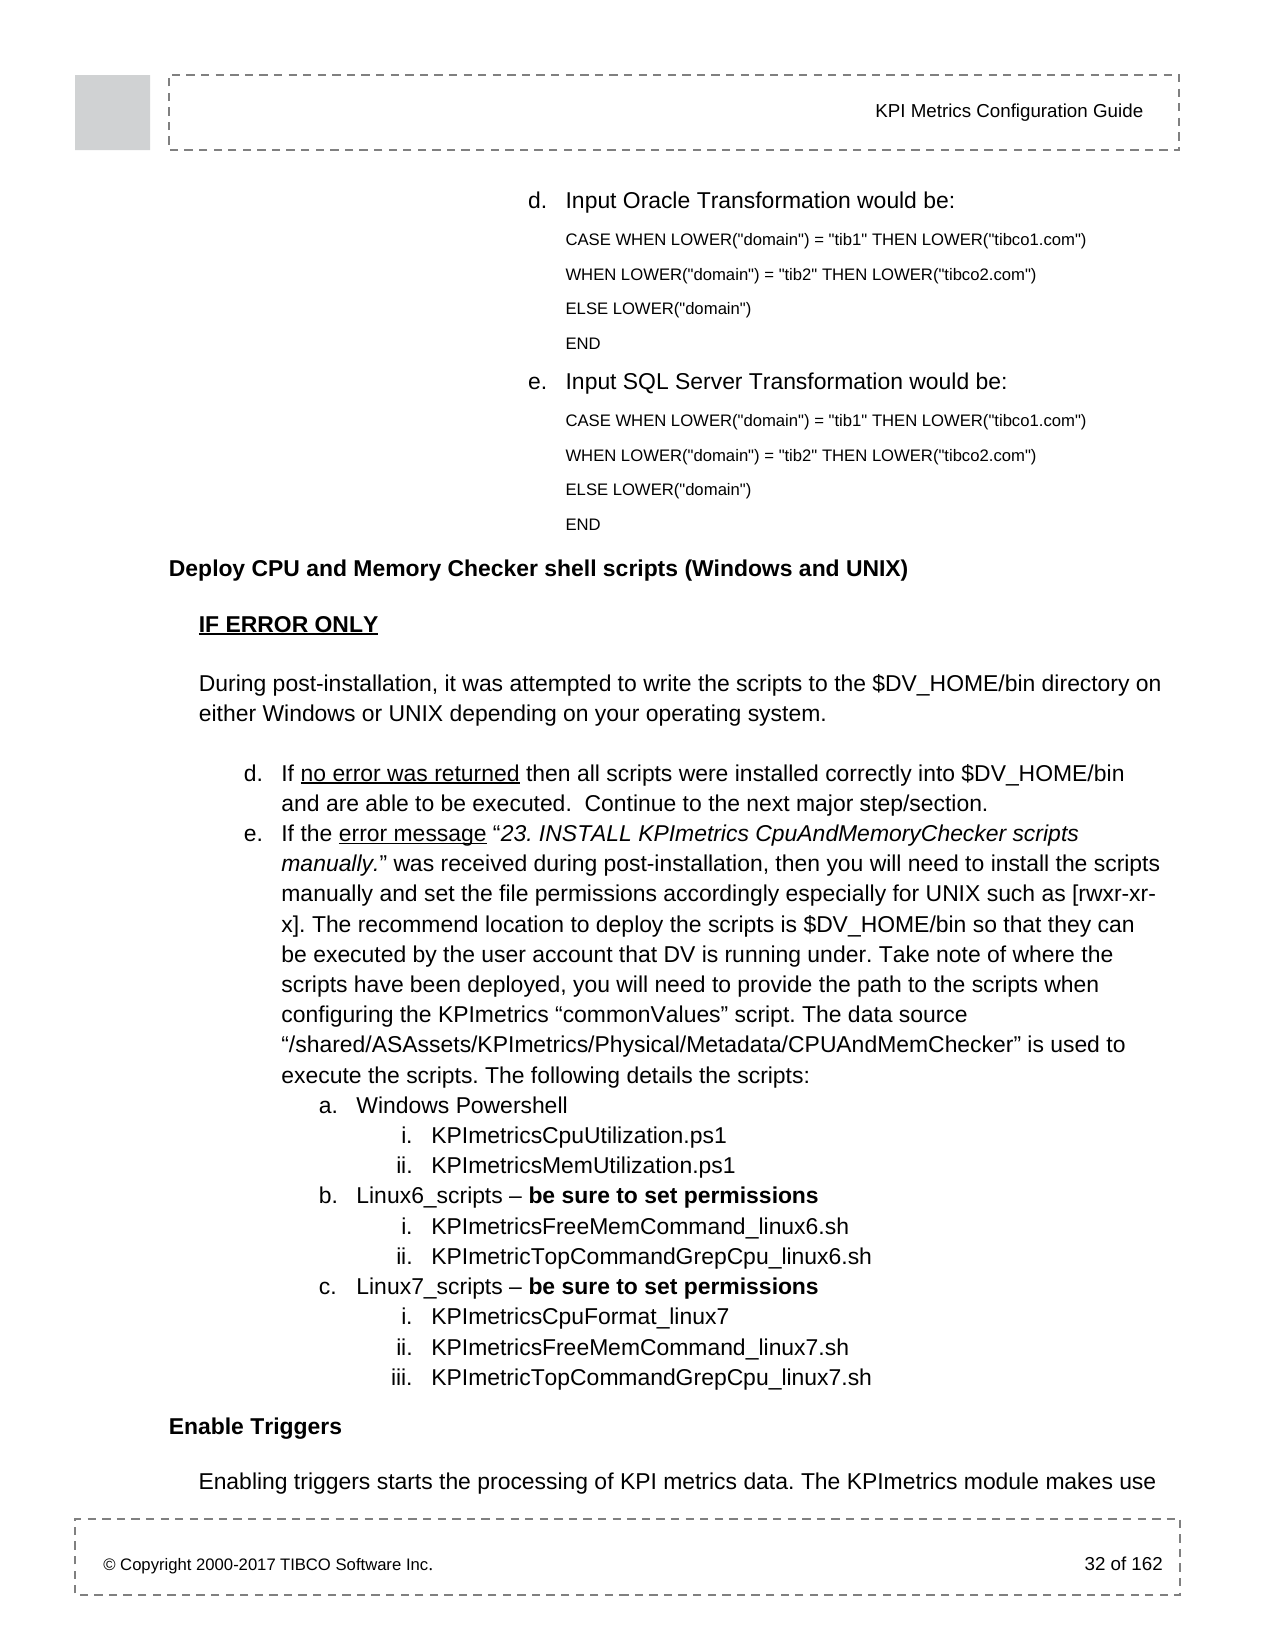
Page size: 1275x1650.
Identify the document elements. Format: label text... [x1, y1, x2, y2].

text During post-installation, it was attempted to write the scripts to the $DV_HOME/bin directory on either Windows or UNIX depending on your operating system. [199, 670, 1162, 726]
list KPImetricTopCommandGrepCpu_linux7.sh [412, 1364, 1162, 1390]
text WHEN LOWER("domain") = "tib2" THEN LOWER("tibco2.com") [565, 265, 1162, 284]
list Linux6_scripts – be sure to set permissions [319, 1182, 1162, 1209]
text END [565, 334, 1162, 353]
text WHEN LOWER("domain") = "tib2" THEN LOWER("tibco2.com") [565, 445, 1162, 464]
text ELSE LOWER("domain") [565, 480, 1162, 499]
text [198, 1468, 1162, 1494]
text IF ERROR ONLY [199, 611, 1162, 637]
list KPImetricTopCommandGrepCpu_linux6.sh [412, 1243, 1162, 1269]
list KPImetricsCpuFormat_linux7 [412, 1303, 1162, 1329]
text CASE WHEN LOWER("domain") = "tib1" THEN LOWER("tibco1.com") [565, 230, 1162, 249]
list KPImetricsCpuUtilization.ps1 [412, 1122, 1162, 1148]
list KPImetricsFreeMemCommand_linux6.sh [412, 1213, 1162, 1239]
text END [565, 514, 1162, 533]
list KPImetricsMemUtilization.ps1 [412, 1152, 1162, 1178]
list Windows Powershell [319, 1092, 1162, 1118]
list Input Oracle Transformation would be: [528, 187, 1162, 214]
list Input SQL Server Transformation would be: [528, 368, 1162, 394]
list If the error message “23. INSTALL KPImetrics CpuAndMemoryChecker scripts manually.” was received during post-installation, then you will need to install the scripts manually and set the file permissions accordingly especially for UNIX such as [rwxr-xr-x]. The recommend location to deploy the scripts is $DV_HOME/bin so that they can be executed by the user account that DV is running under. Take note of where the scripts have been deployed, you will need to provide the path to the scripts when configuring the KPImetrics “commonValues” script. The data source “/shared/ASAssets/KPImetrics/Physical/Metadata/CPUAndMemChecker” is used to execute the scripts. The following details the scripts: [244, 820, 1162, 1088]
list Linux7_scripts – be sure to set permissions [319, 1273, 1162, 1299]
text ELSE LOWER("domain") [565, 299, 1162, 318]
list If no error was returned then all scripts were installed correctly into $DV_HOME/bin and are able to be executed. Continue to the next major step/section. [244, 759, 1162, 816]
subtitle Enable Triggers [169, 1413, 1162, 1439]
text CASE WHEN LOWER("domain") = "tib1" THEN LOWER("tibco1.com") [565, 411, 1162, 430]
list KPImetricsFreeMemCommand_linux7.sh [412, 1333, 1162, 1360]
subtitle Deploy CPU and Memory Checker shell scripts (Windows and UNIX) [169, 555, 1162, 581]
